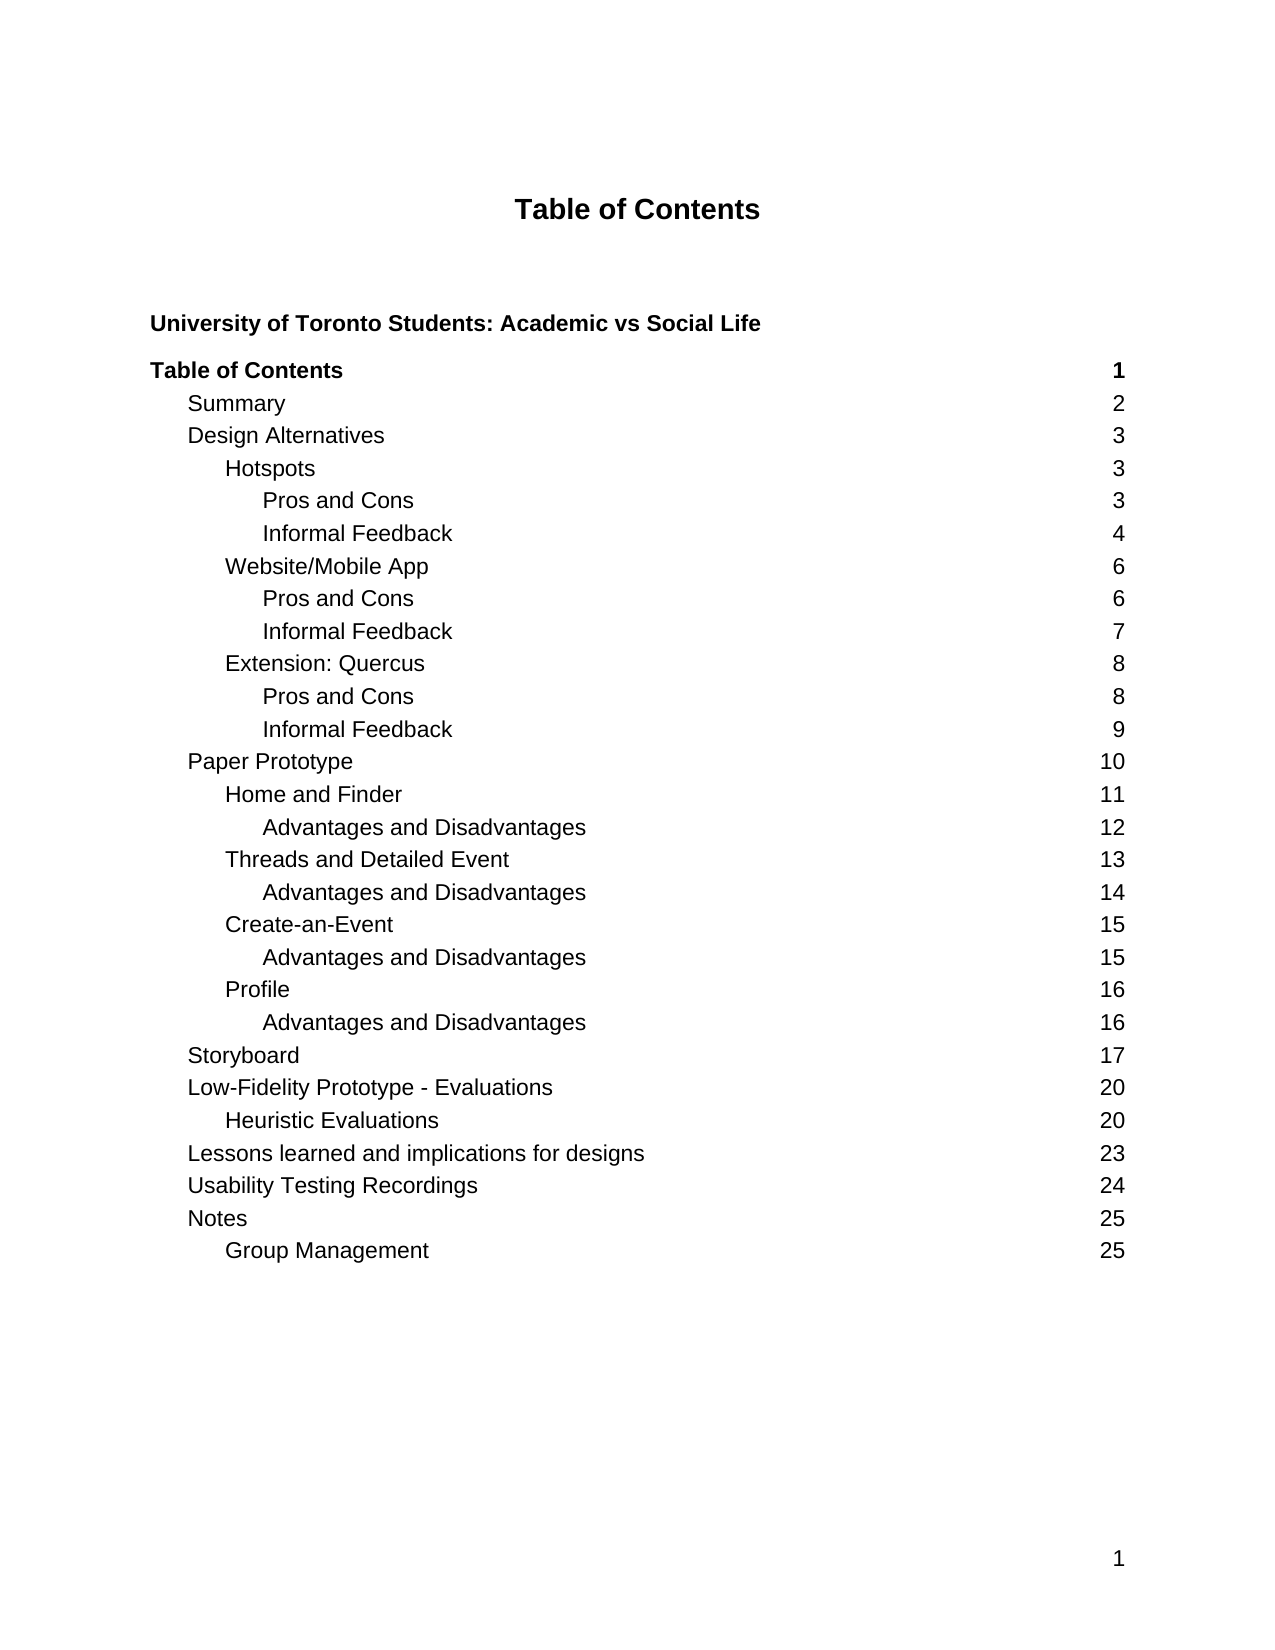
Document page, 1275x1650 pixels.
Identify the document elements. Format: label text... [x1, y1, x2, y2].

subtitle Table of Contents [150, 192, 1125, 225]
